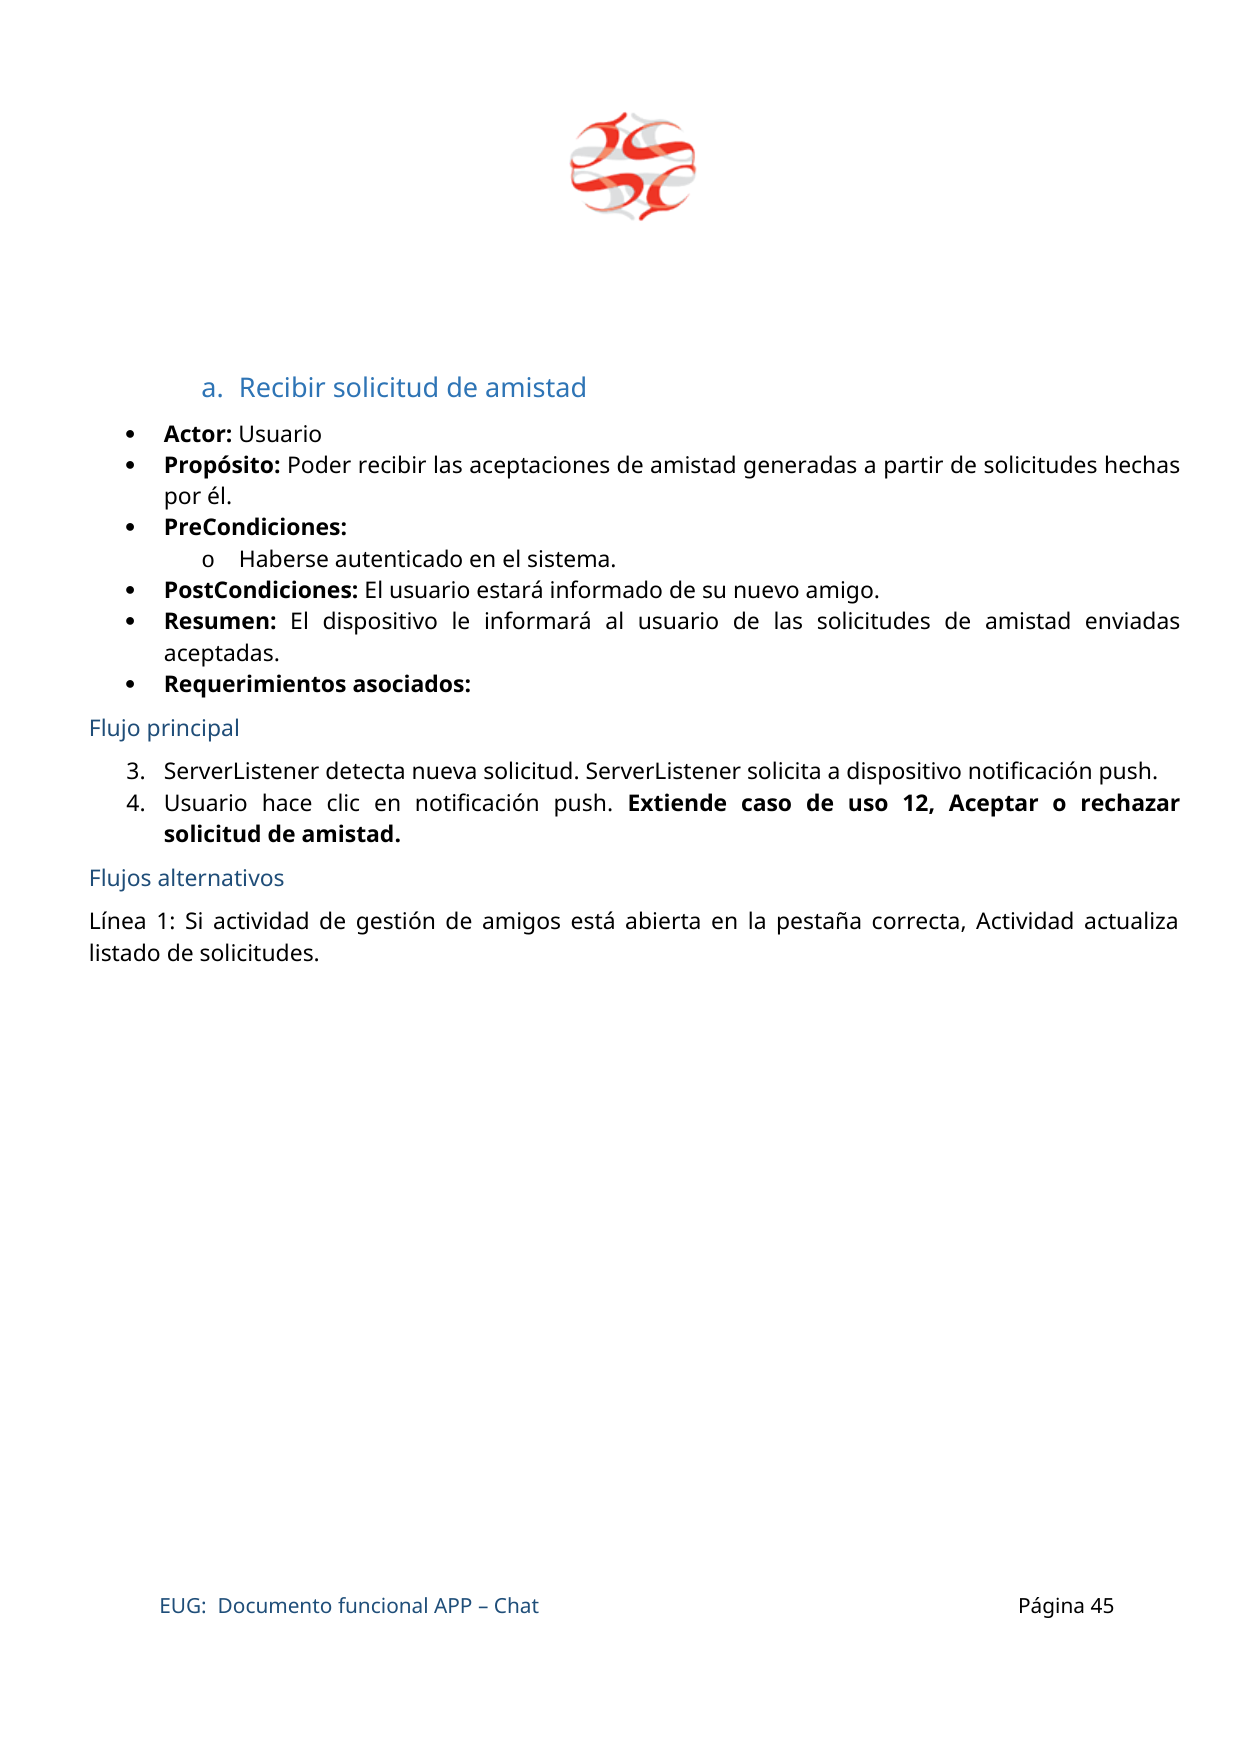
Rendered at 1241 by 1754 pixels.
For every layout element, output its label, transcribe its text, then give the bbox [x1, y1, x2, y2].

list PreCondiciones: [126, 511, 1181, 543]
list Requerimientos asociados: [126, 668, 1181, 699]
subtitle Flujos alternativos [89, 861, 1181, 893]
text Línea 1: Si actividad de gestión de amigos está abierta en la pestaña correcta, Actividad actualiza listado de solicitudes. [89, 905, 1181, 968]
list Haberse autenticado en el sistema. [201, 543, 1181, 574]
list Resumen: El dispositivo le informará al usuario de las solicitudes de amistad enviadas aceptadas. [126, 605, 1181, 668]
subtitle Flujo principal [89, 711, 1181, 743]
picture [559, 86, 711, 237]
list PostCondiciones: El usuario estará informado de su nuevo amigo. [126, 574, 1181, 605]
list Usuario hace clic en notificación push. Extiende caso de uso 12, Aceptar o rechazar solicitud de amistad. [126, 786, 1181, 849]
list Actor: Usuario [126, 418, 1181, 449]
list ServerListener detecta nueva solicitud. ServerListener solicita a dispositivo notificación push. [126, 755, 1181, 786]
subtitle Recibir solicitud de amistad [201, 368, 1181, 405]
list Propósito: Poder recibir las aceptaciones de amistad generadas a partir de solicitudes hechas por él. [126, 449, 1181, 511]
